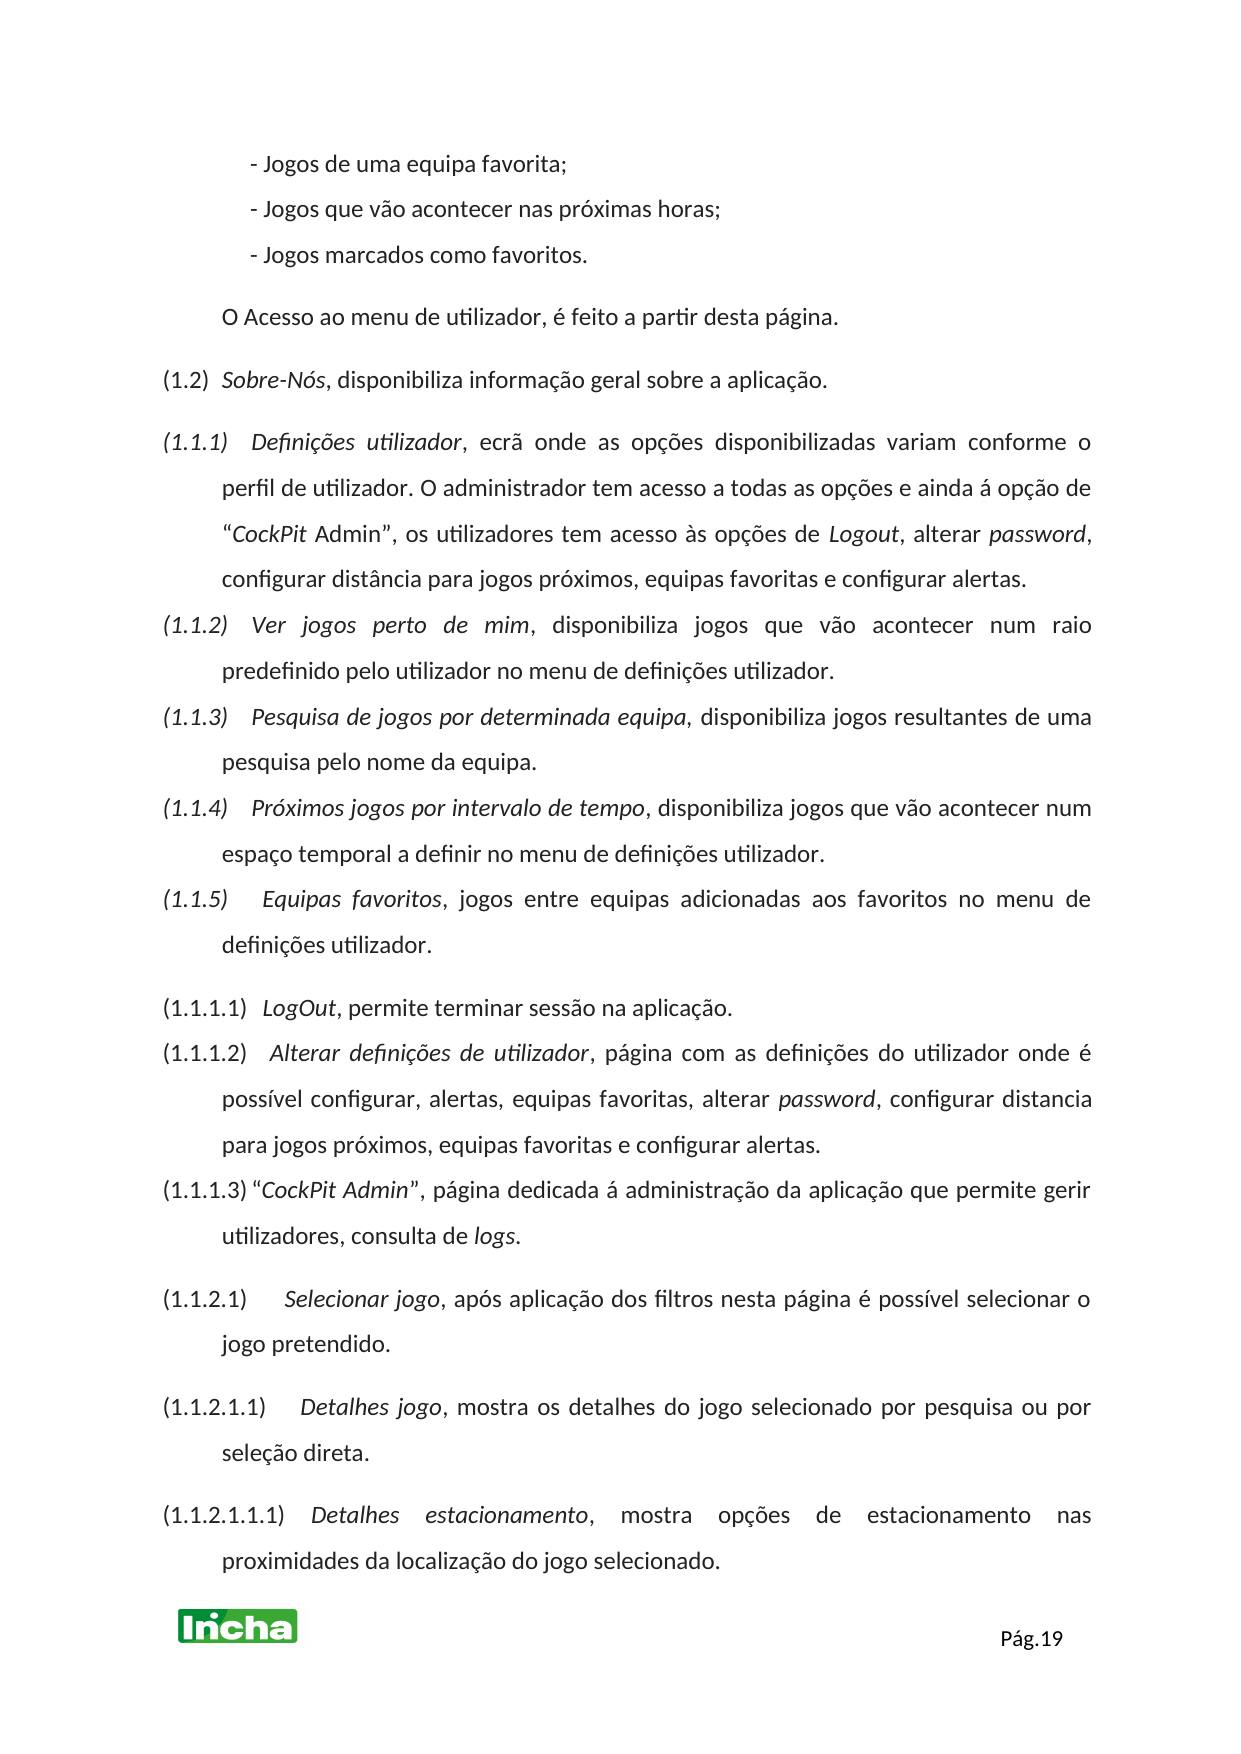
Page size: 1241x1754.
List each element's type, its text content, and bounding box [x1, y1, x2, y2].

text O Acesso ao menu de utilizador, é feito a partir desta página. [162, 302, 1092, 332]
text (1.1.2.1) Selecionar jogo, após aplicação dos filtros nesta página é possível selecionar o jogo pretendido. [162, 1283, 1092, 1359]
text (1.1.2.1.1.1) Detalhes estacionamento, mostra opções de estacionamento nas proximidades da localização do jogo selecionado. [162, 1499, 1092, 1575]
list Próximos jogos por intervalo de tempo, disponibiliza jogos que vão acontecer num espaço temporal a definir no menu de definições utilizador. [162, 792, 1092, 868]
list “CockPit Admin”, página dedicada á administração da aplicação que permite gerir utilizadores, consulta de logs. [162, 1175, 1092, 1251]
list Alterar definições de utilizador, página com as definições do utilizador onde é possível configurar, alertas, equipas favoritas, alterar password, configurar distancia para jogos próximos, equipas favoritas e configurar alertas. [162, 1037, 1092, 1159]
list Pesquisa de jogos por determinada equipa, disponibiliza jogos resultantes de uma pesquisa pelo nome da equipa. [162, 701, 1092, 777]
list Sobre-Nós, disponibiliza informação geral sobre a aplicação. [162, 364, 1092, 394]
list Definições utilizador, ecrã onde as opções disponibilizadas variam conforme o perfil de utilizador. O administrador tem acesso a todas as opções e ainda á opção de “CockPit Admin”, os utilizadores tem acesso às opções de Logout, alterar password, configurar distância para jogos próximos, equipas favoritas e configurar alertas. [162, 426, 1092, 594]
list Equipas favoritos, jogos entre equipas adicionadas aos favoritos no menu de definições utilizador. [162, 884, 1092, 960]
picture [177, 1603, 309, 1647]
list Ver jogos perto de mim, disponibiliza jogos que vão acontecer num raio predefinido pelo utilizador no menu de definições utilizador. [162, 609, 1092, 686]
text (1.1.2.1.1) Detalhes jogo, mostra os detalhes do jogo selecionado por pesquisa ou por seleção direta. [162, 1391, 1092, 1467]
list LogOut, permite terminar sessão na aplicação. [162, 992, 1092, 1022]
